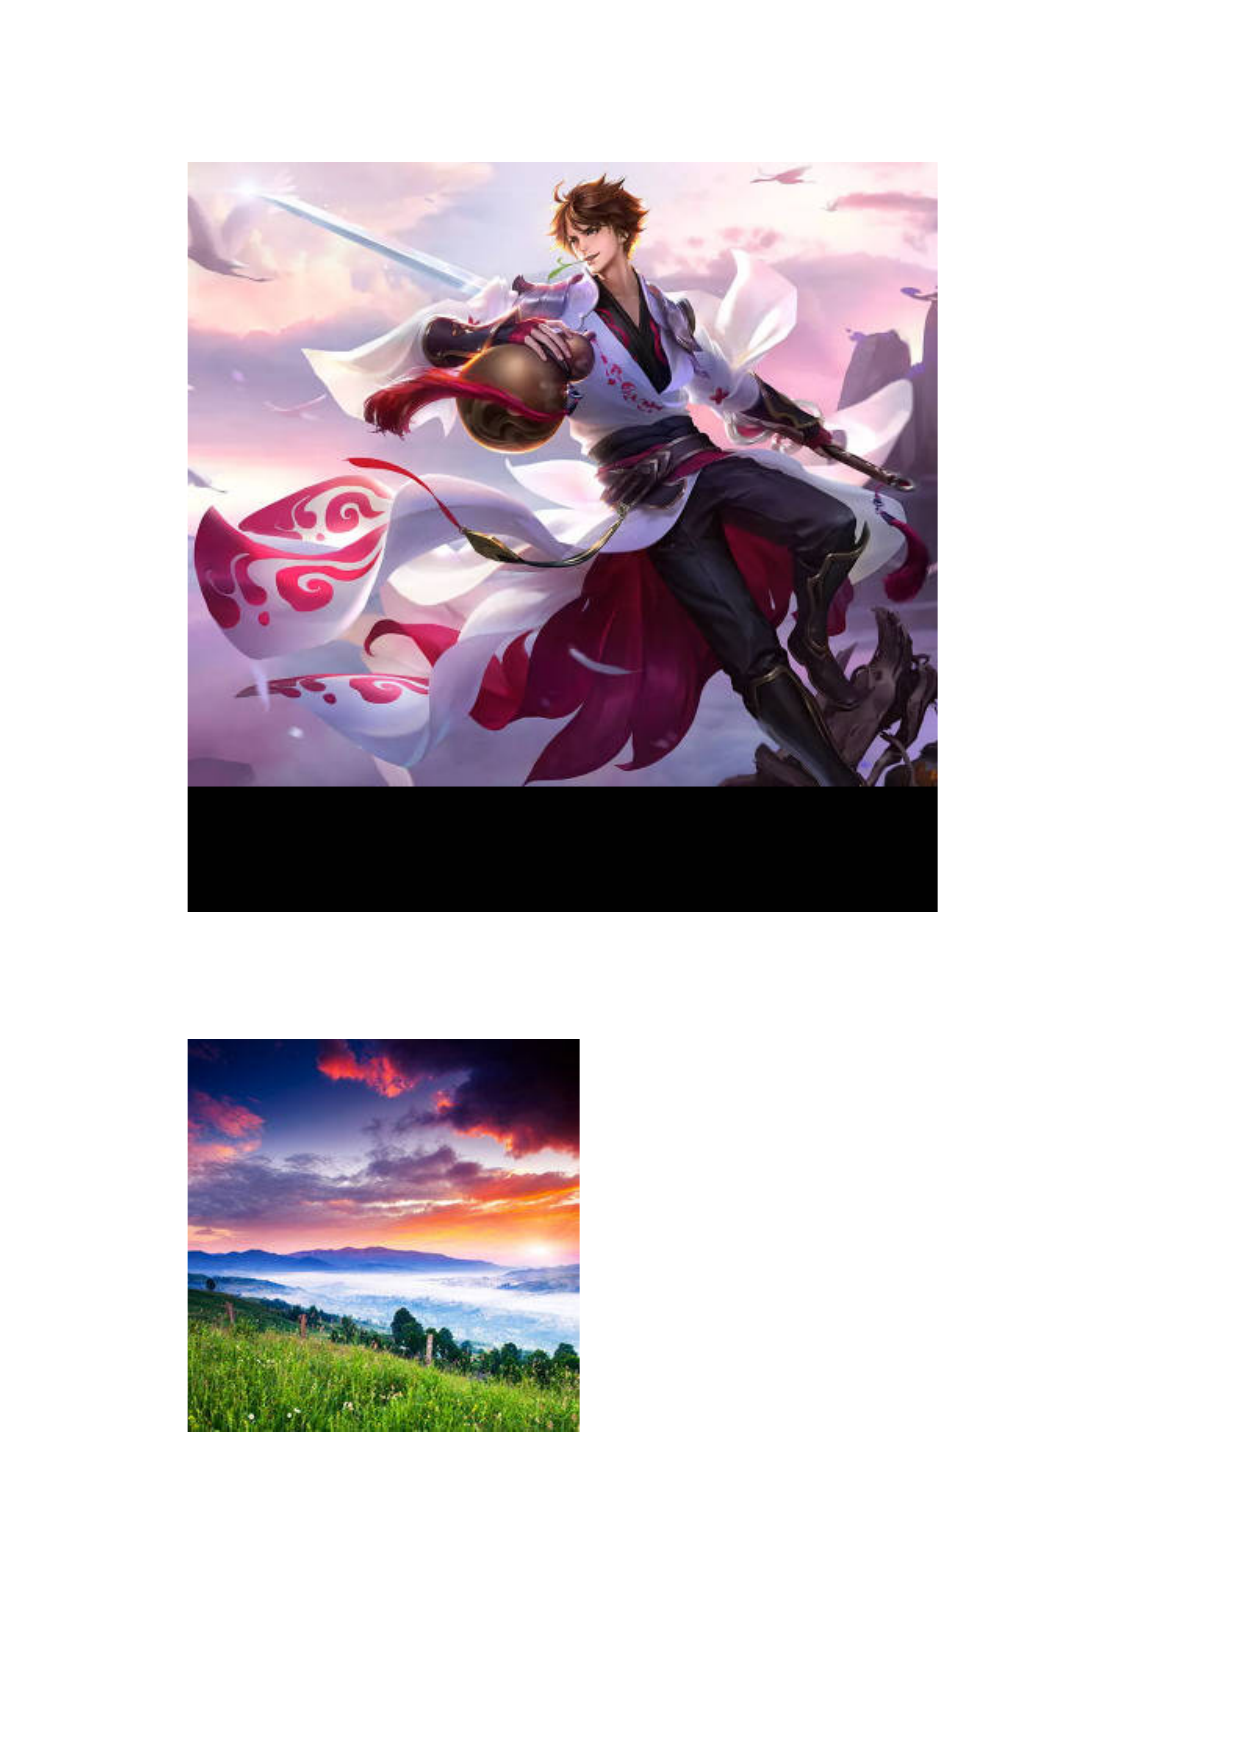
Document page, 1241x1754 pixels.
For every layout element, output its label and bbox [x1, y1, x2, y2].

picture [187, 1039, 580, 1432]
picture [187, 162, 938, 912]
